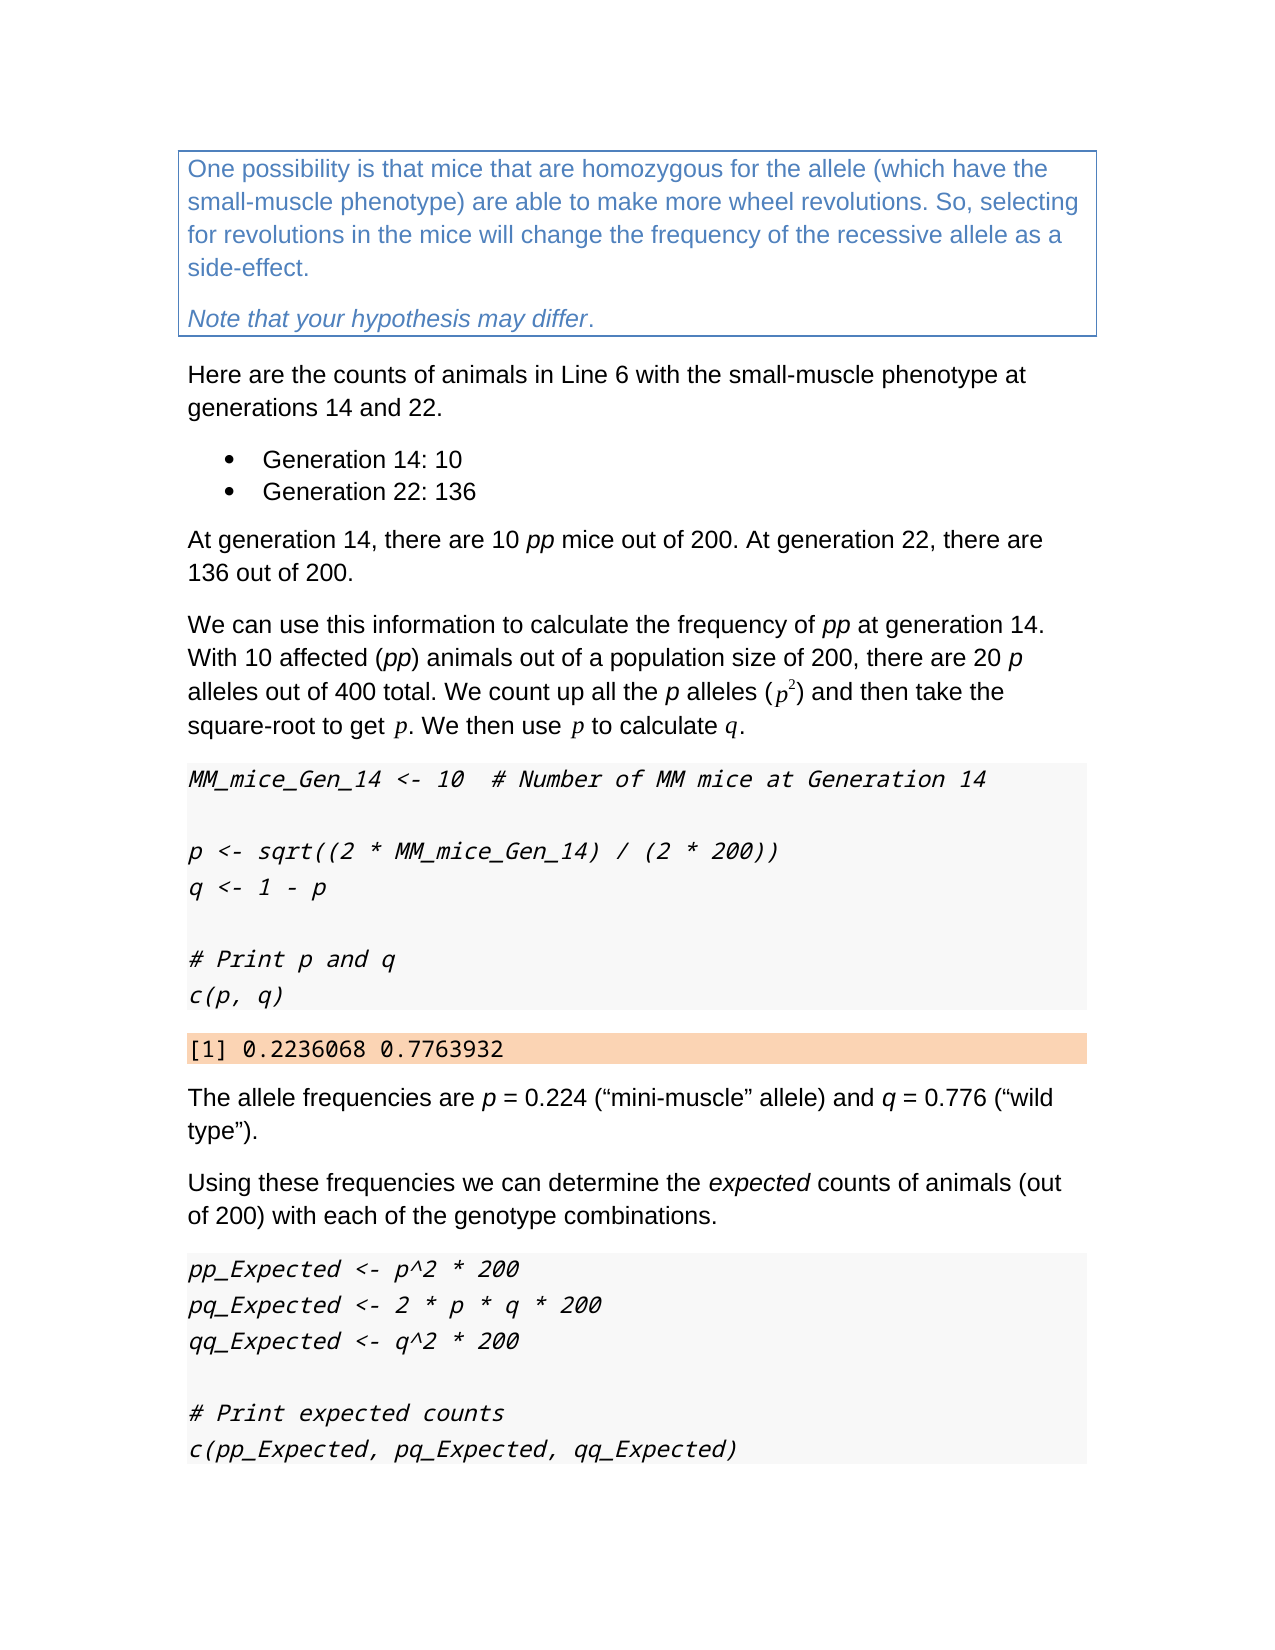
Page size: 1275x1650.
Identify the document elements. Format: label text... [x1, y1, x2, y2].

text The allele frequencies are p = 0.224 (“mini-muscle” allele) and q = 0.776 (“wild type”). [187, 1083, 1087, 1145]
text [1] 0.2236068 0.7763932 [187, 1033, 1087, 1064]
text MM_mice_Gen_14 <- 10 # Number of MM mice at Generation 14 p <- sqrt((2 * MM_mice_Gen_14) / (2 * 200)) q <- 1 - p # Print p and q c(p, q) [187, 763, 1087, 1010]
text Note that your hypothesis may differ. [179, 301, 1096, 335]
list Generation 22: 136 [225, 477, 1087, 506]
text We can use this information to calculate the frequency of pp at generation 14. With 10 affected (pp) animals out of a population size of 200, there are 20 p alleles out of 400 total. We count up all the p alleles () and then take the square-root to get . We then use to calculate . [187, 610, 1087, 740]
list Generation 14: 10 [225, 445, 1087, 473]
text Here are the counts of animals in Line 6 with the small-muscle phenotype at generations 14 and 22. [187, 360, 1087, 422]
text Using these frequencies we can determine the expected counts of animals (out of 200) with each of the genotype combinations. [187, 1168, 1087, 1230]
text One possibility is that mice that are homozygous for the allele (which have the small-muscle phenotype) are able to make more wheel revolutions. So, selecting for revolutions in the mice will change the frequency of the recessive allele as a side-effect. [179, 152, 1096, 281]
text At generation 14, there are 10 pp mice out of 200. At generation 22, there are 136 out of 200. [187, 525, 1087, 587]
text pp_Expected <- p^2 * 200 pq_Expected <- 2 * p * q * 200 qq_Expected <- q^2 * 200 # Print expected counts c(pp_Expected, pq_Expected, qq_Expected) [187, 1253, 1087, 1464]
